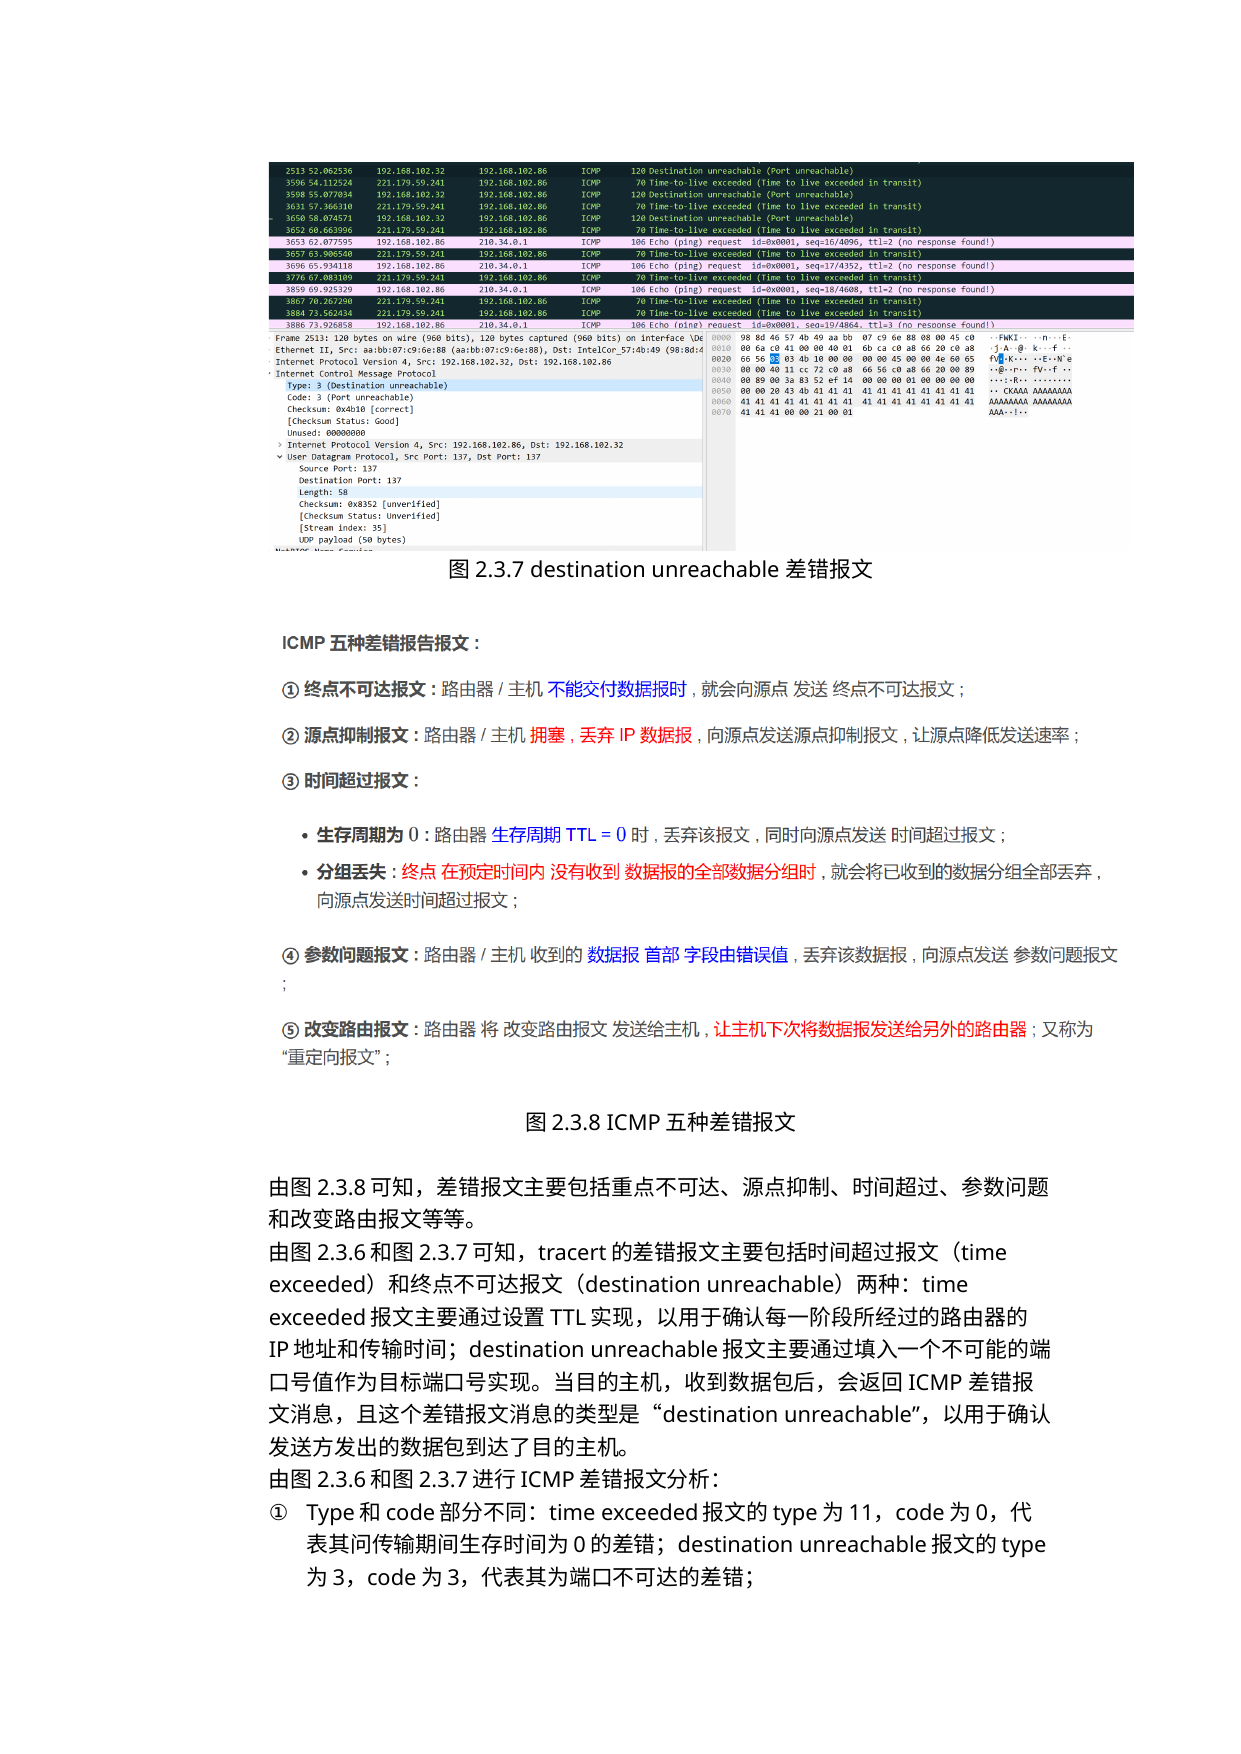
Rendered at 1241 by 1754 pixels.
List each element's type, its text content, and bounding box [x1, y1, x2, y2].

list 图2.3.7 destination unreachable 差错报文 [269, 552, 1053, 584]
list 由图2.3.8可知，差错报文主要包括重点不可达、源点抑制、时间超过、参数问题和改变路由报文等等。 [269, 1169, 1053, 1234]
list 图2.3.8 ICMP五种差错报文 [269, 1104, 1053, 1137]
picture [268, 162, 1134, 551]
list 由图2.3.6和图2.3.7进行ICMP差错报文分析： [269, 1462, 1053, 1494]
picture [268, 617, 1134, 1076]
list Type和code部分不同：time exceeded报文的type为11，code为0，代表其问传输期间生存时间为0的差错；destination unreachable报文的type为3，code为3，代表其为端口不可达的差错； [269, 1494, 1053, 1592]
list 由图2.3.6和图2.3.7可知，tracert的差错报文主要包括时间超过报文（time exceeded）和终点不可达报文（destination unreachable）两种：time exceeded报文主要通过设置TTL实现，以用于确认每一阶段所经过的路由器的IP地址和传输时间；destination unreachable报文主要通过填入一个不可能的端口号值作为目标端口号实现。当目的主机，收到数据包后，会返回 ICMP 差错报文消息，且这个差错报文消息的类型是“destination unreachable”，以用于确认发送方发出的数据包到达了目的主机。 [269, 1234, 1053, 1462]
